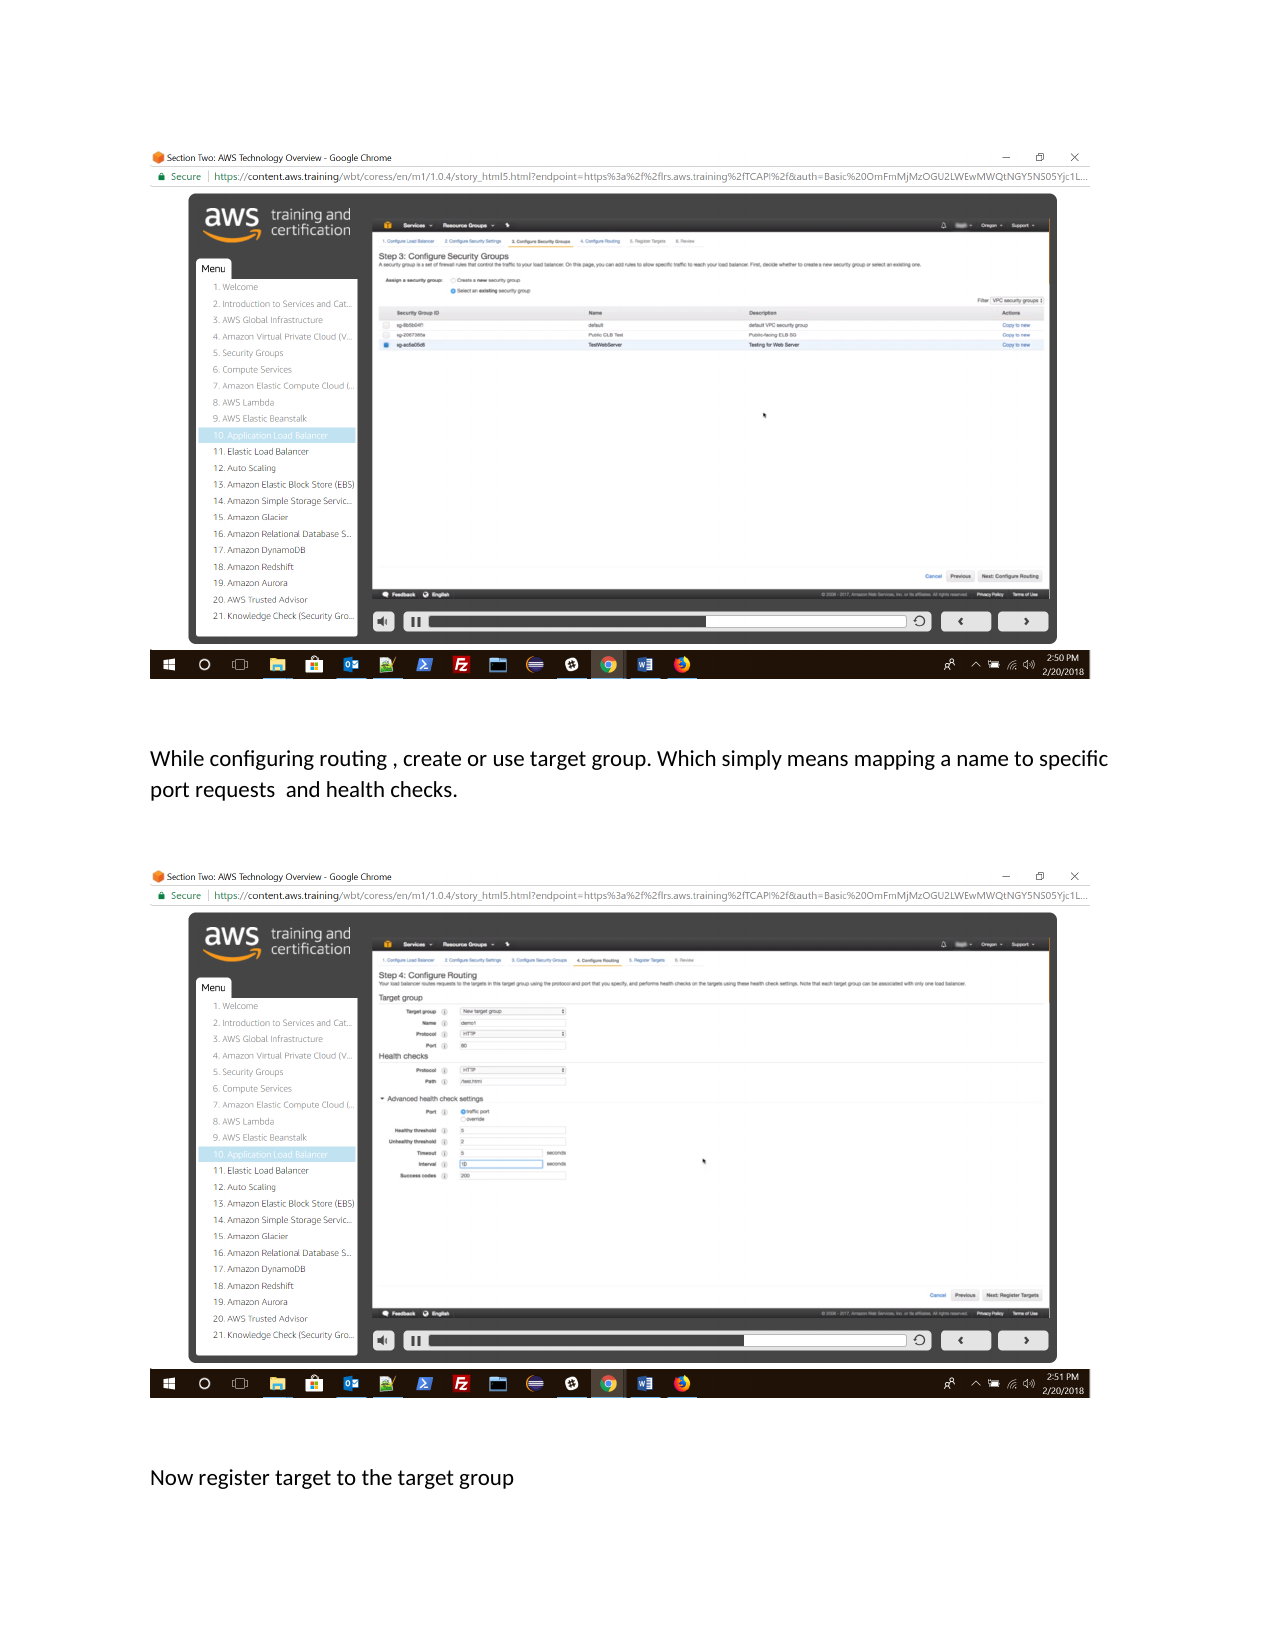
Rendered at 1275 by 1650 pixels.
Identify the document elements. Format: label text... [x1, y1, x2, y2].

text Now register target to the target group [150, 1463, 1125, 1491]
picture [150, 150, 1091, 679]
text While configuring routing , create or use target group. Which simply means mapping a name to specific port requests and health checks. [150, 744, 1125, 803]
picture [150, 868, 1091, 1398]
